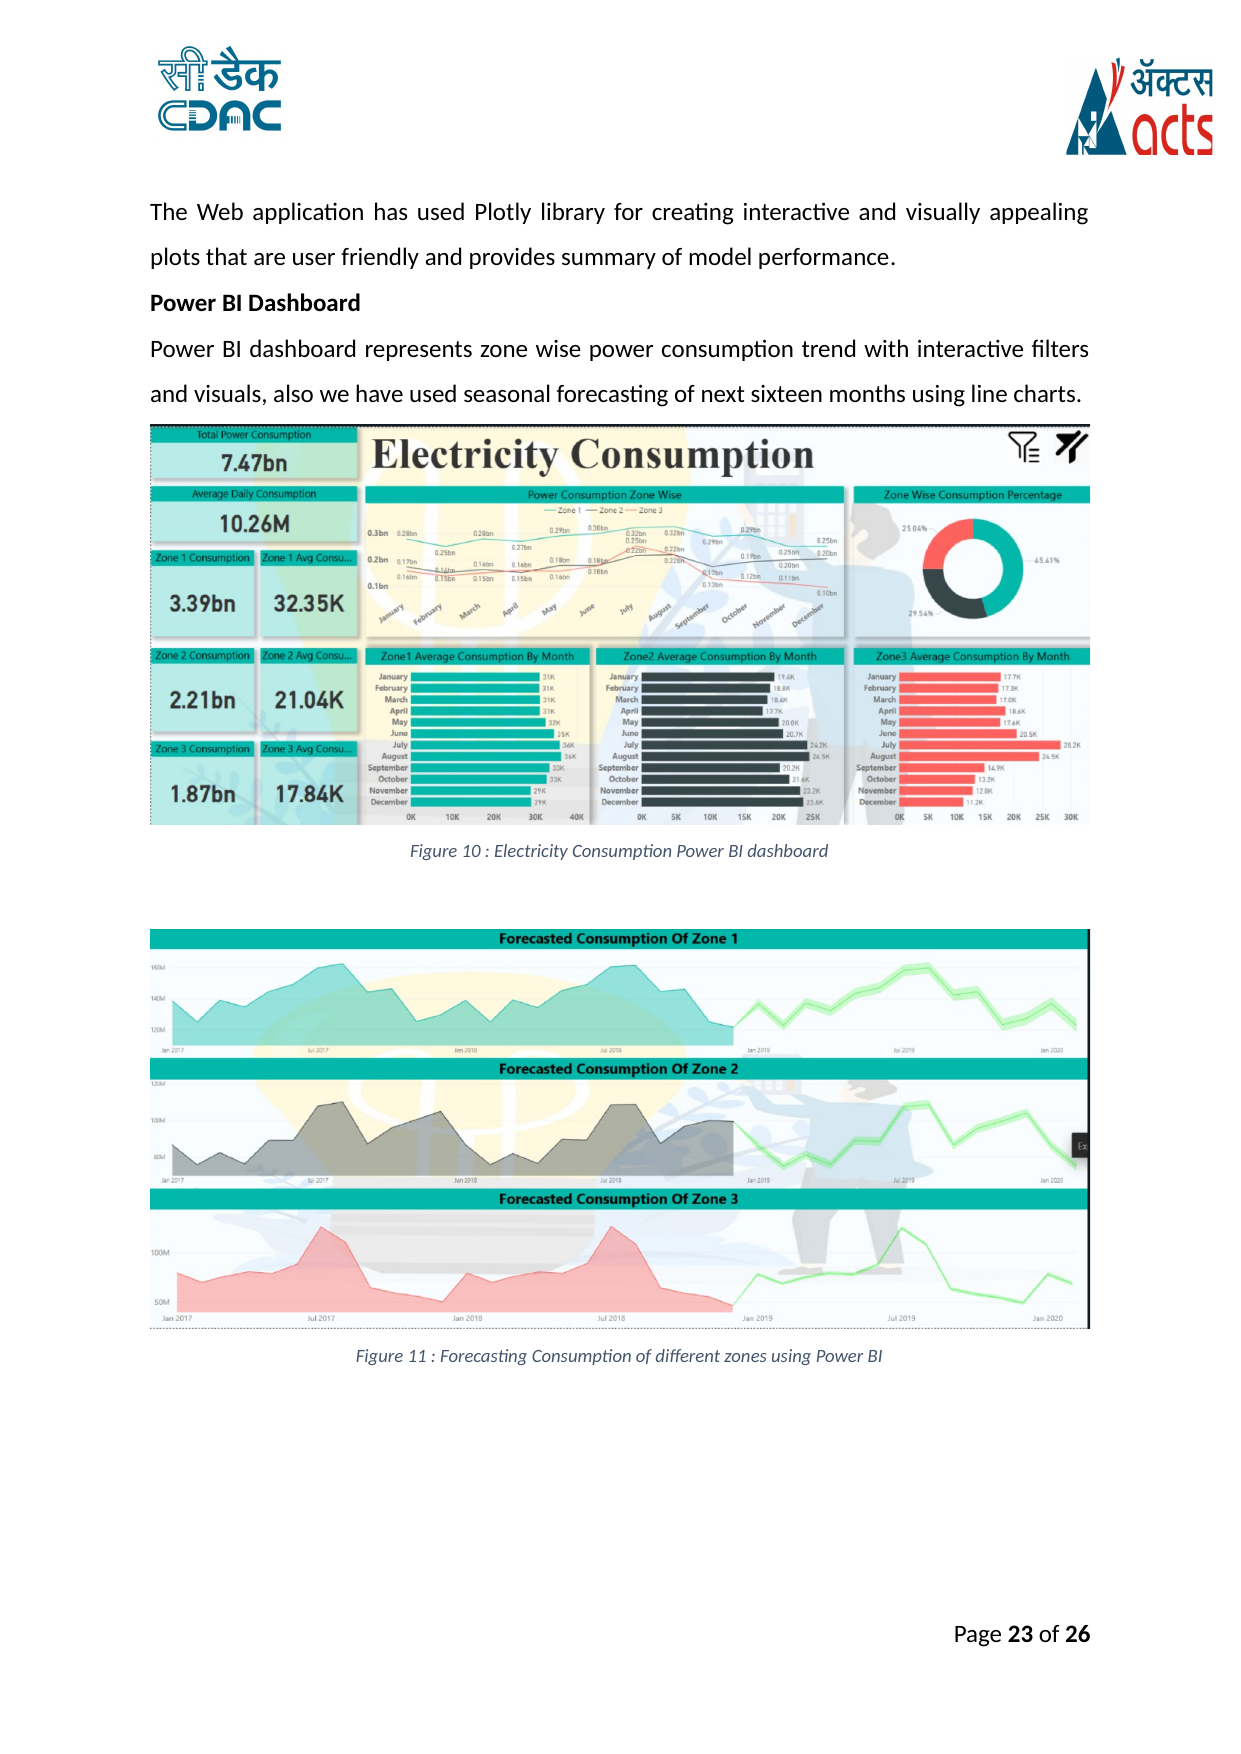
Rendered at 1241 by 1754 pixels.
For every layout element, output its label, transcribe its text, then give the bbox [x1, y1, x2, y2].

picture [1079, 121, 1098, 148]
picture [1170, 73, 1184, 79]
picture [1079, 140, 1087, 154]
picture [150, 37, 287, 151]
picture [150, 929, 1091, 1329]
picture [1065, 57, 1213, 154]
text Power BI dashboard represents zone wise power consumption trend with interactive filters and visuals, also we have used seasonal forecasting of next sixteen months using line charts. [150, 333, 1090, 409]
picture [1091, 112, 1096, 120]
text The Web application has used Plotly library for creating interactive and visually appealing plots that are user friendly and provides summary of model performance. [150, 196, 1090, 272]
text Power BI Dashboard [150, 287, 1090, 318]
picture [150, 424, 1091, 825]
